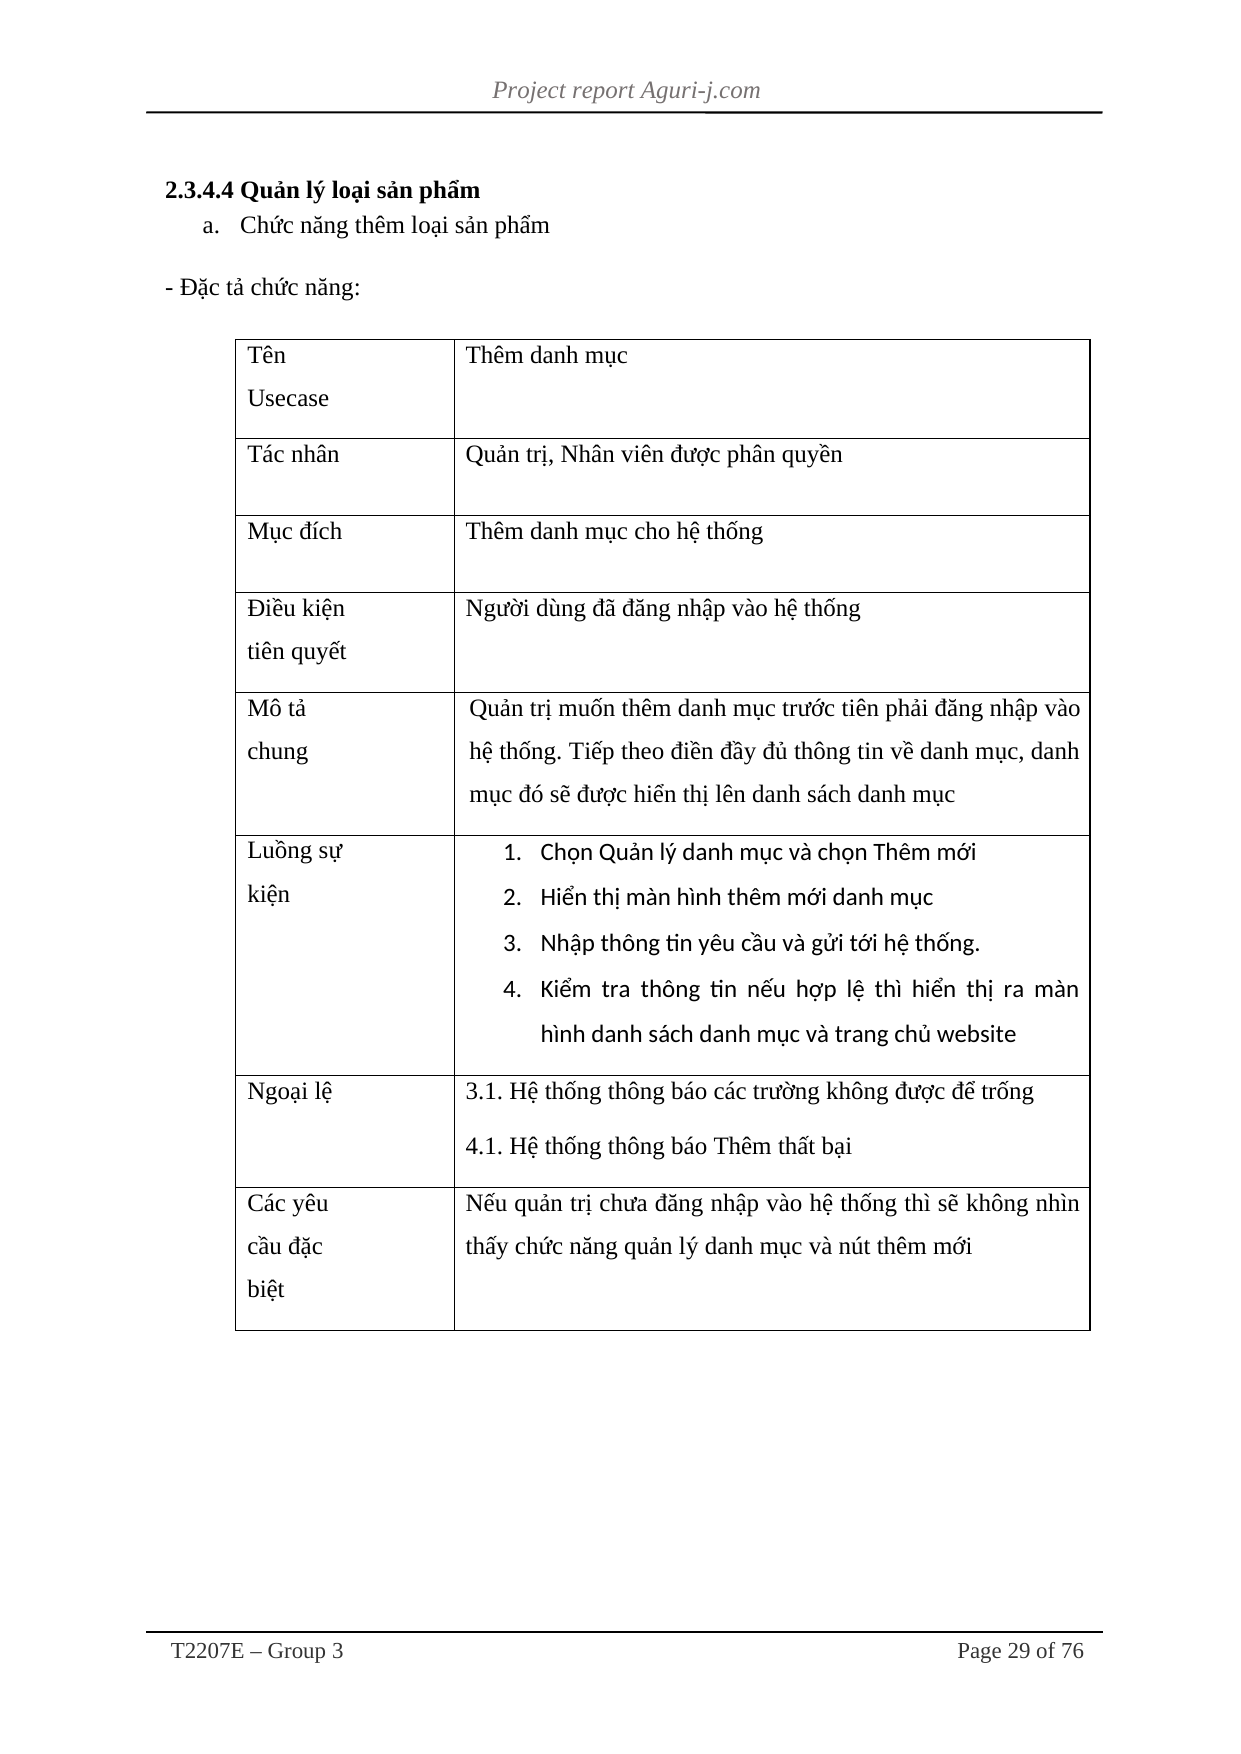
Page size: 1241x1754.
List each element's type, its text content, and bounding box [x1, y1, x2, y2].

table_header Thêm danh mục [455, 340, 1089, 438]
table_cell Nếu quản trị chưa đăng nhập vào hệ thống thì sẽ không nhìn thấy chức năng quản lý danh mục và nút thêm mới [455, 1188, 1089, 1330]
table_cell Tác nhân [236, 439, 454, 515]
table_cell Các yêu cầu đặc biệt [236, 1188, 454, 1330]
table_cell Luồng sự kiện [236, 836, 454, 1075]
table_cell Quản trị, Nhân viên được phân quyền [455, 439, 1089, 515]
table_cell Mô tả chung [236, 693, 454, 834]
subtitle 2.3.4.4 Quản lý loại sản phẩm [165, 175, 1090, 204]
table_header Tên Usecase [236, 340, 454, 438]
table_cell Quản trị muốn thêm danh mục trước tiên phải đăng nhập vào hệ thống. Tiếp theo điền đầy đủ thông tin về danh mục, danh mục đó sẽ được hiển thị lên danh sách danh mục [455, 693, 1089, 834]
table_cell Người dùng đã đăng nhập vào hệ thống [455, 593, 1089, 692]
text - Đặc tả chức năng: [165, 272, 1090, 301]
table_cell Chọn Quản lý danh mục và chọn Thêm mới Hiển thị màn hình thêm mới danh mục Nhập thông tin yêu cầu và gửi tới hệ thống. Kiểm tra thông tin nếu hợp lệ thì hiển thị ra màn hình danh sách danh mục và trang chủ website [455, 836, 1089, 1075]
table_cell Điều kiện tiên quyết [236, 593, 454, 692]
list Chức năng thêm loại sản phẩm [202, 210, 1090, 239]
table_cell 3.1. Hệ thống thông báo các trường không được để trống 4.1. Hệ thống thông báo Thêm thất bại [455, 1076, 1089, 1187]
table_cell Mục đích [236, 516, 454, 592]
table_cell Thêm danh mục cho hệ thống [455, 516, 1089, 592]
table_cell Ngoại lệ [236, 1076, 454, 1187]
